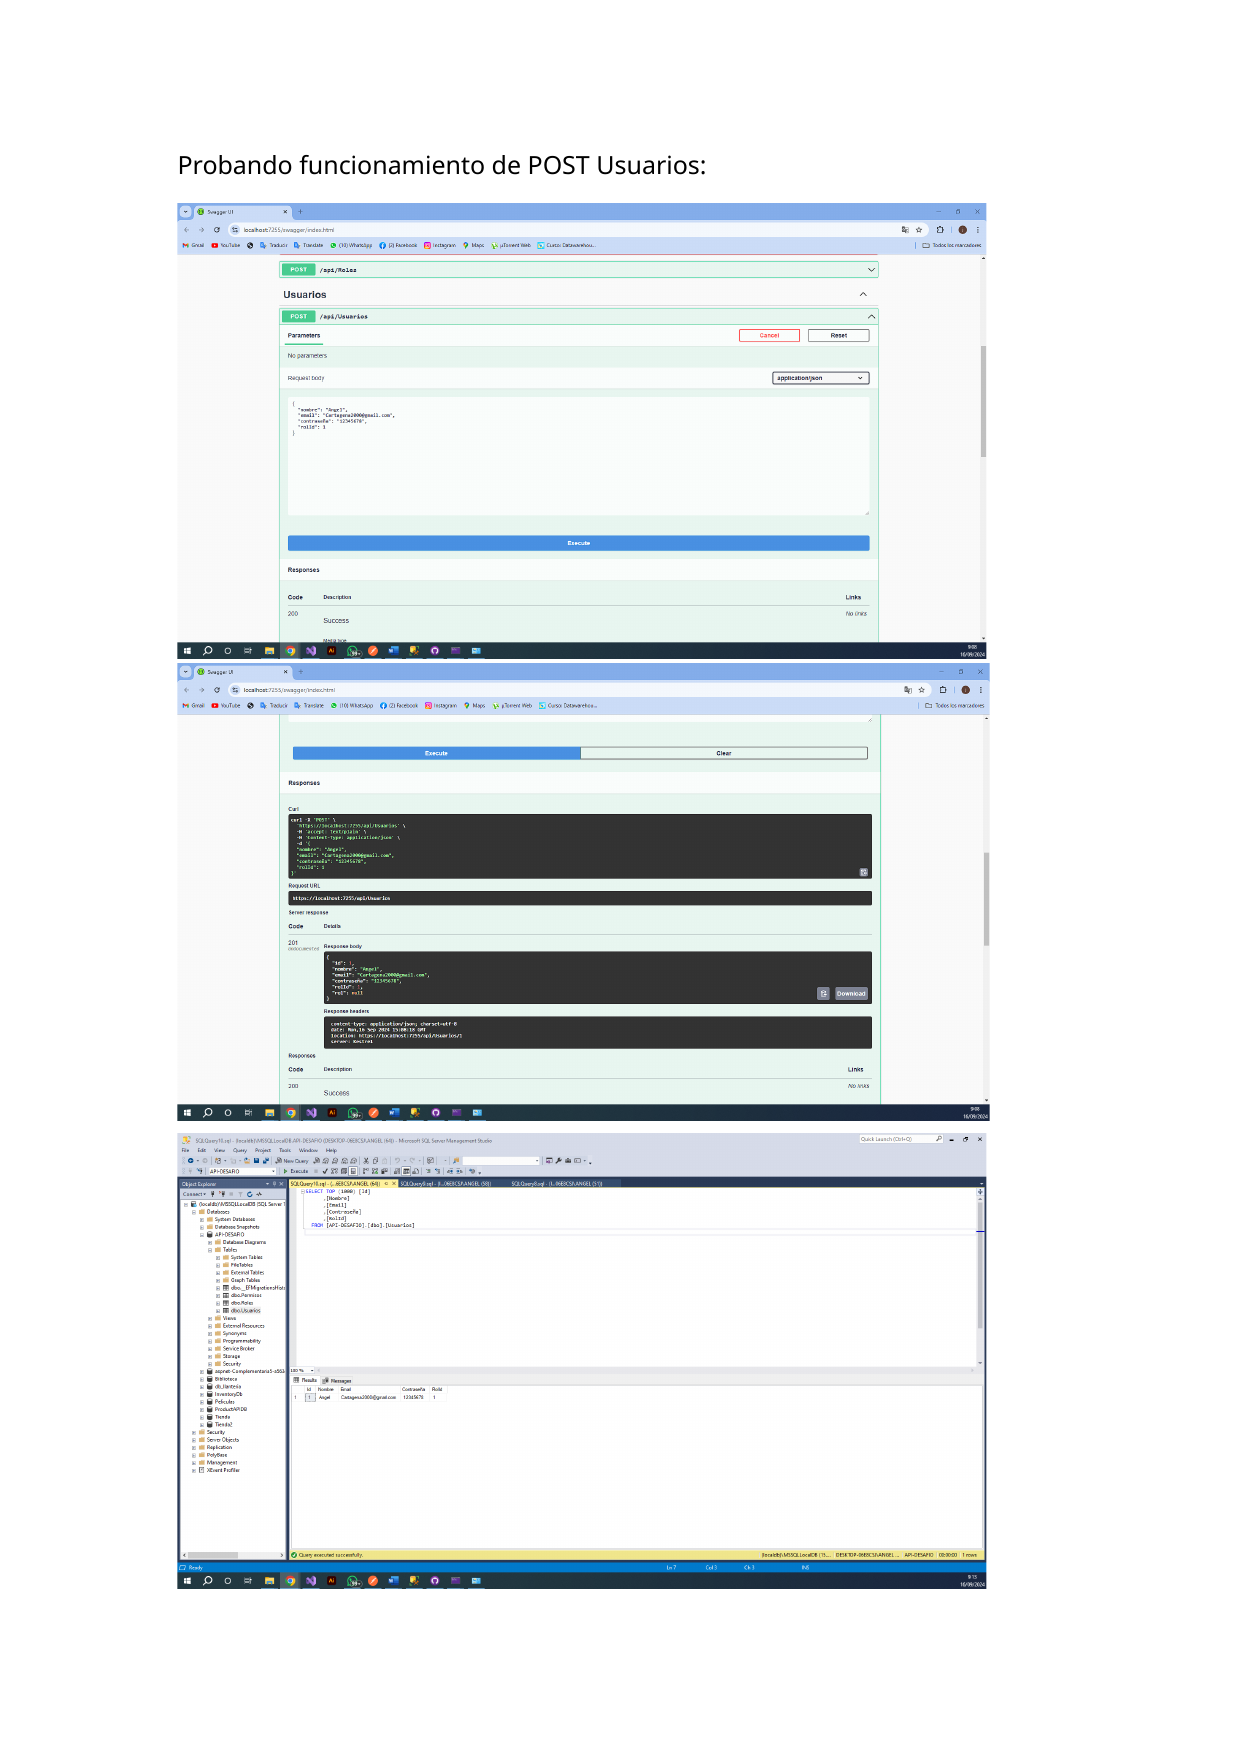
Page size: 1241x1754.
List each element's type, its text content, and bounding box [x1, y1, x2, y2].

picture [177, 663, 990, 1121]
text Probando funcionamiento de POST Usuarios: [177, 148, 1063, 182]
picture [177, 203, 987, 659]
picture [177, 1133, 987, 1589]
